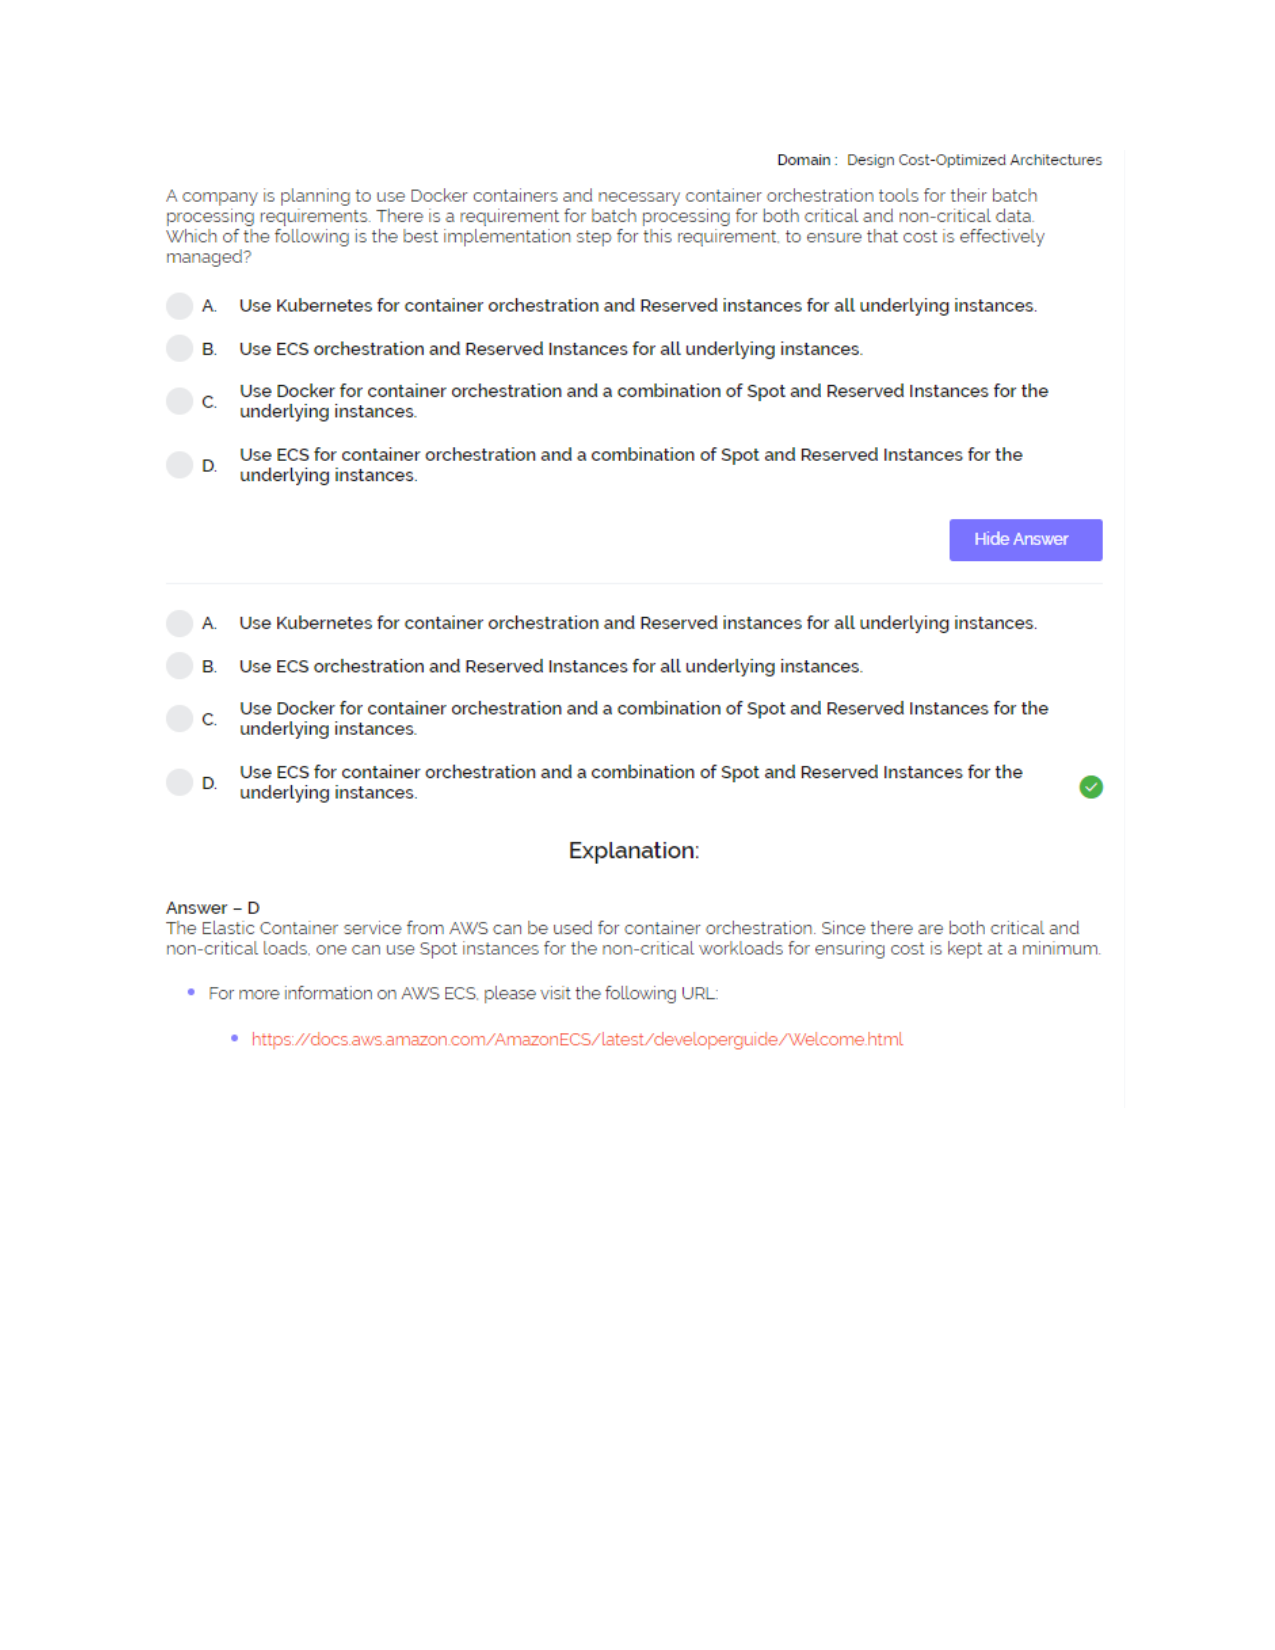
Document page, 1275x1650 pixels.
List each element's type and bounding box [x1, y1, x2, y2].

picture [150, 150, 1125, 1108]
